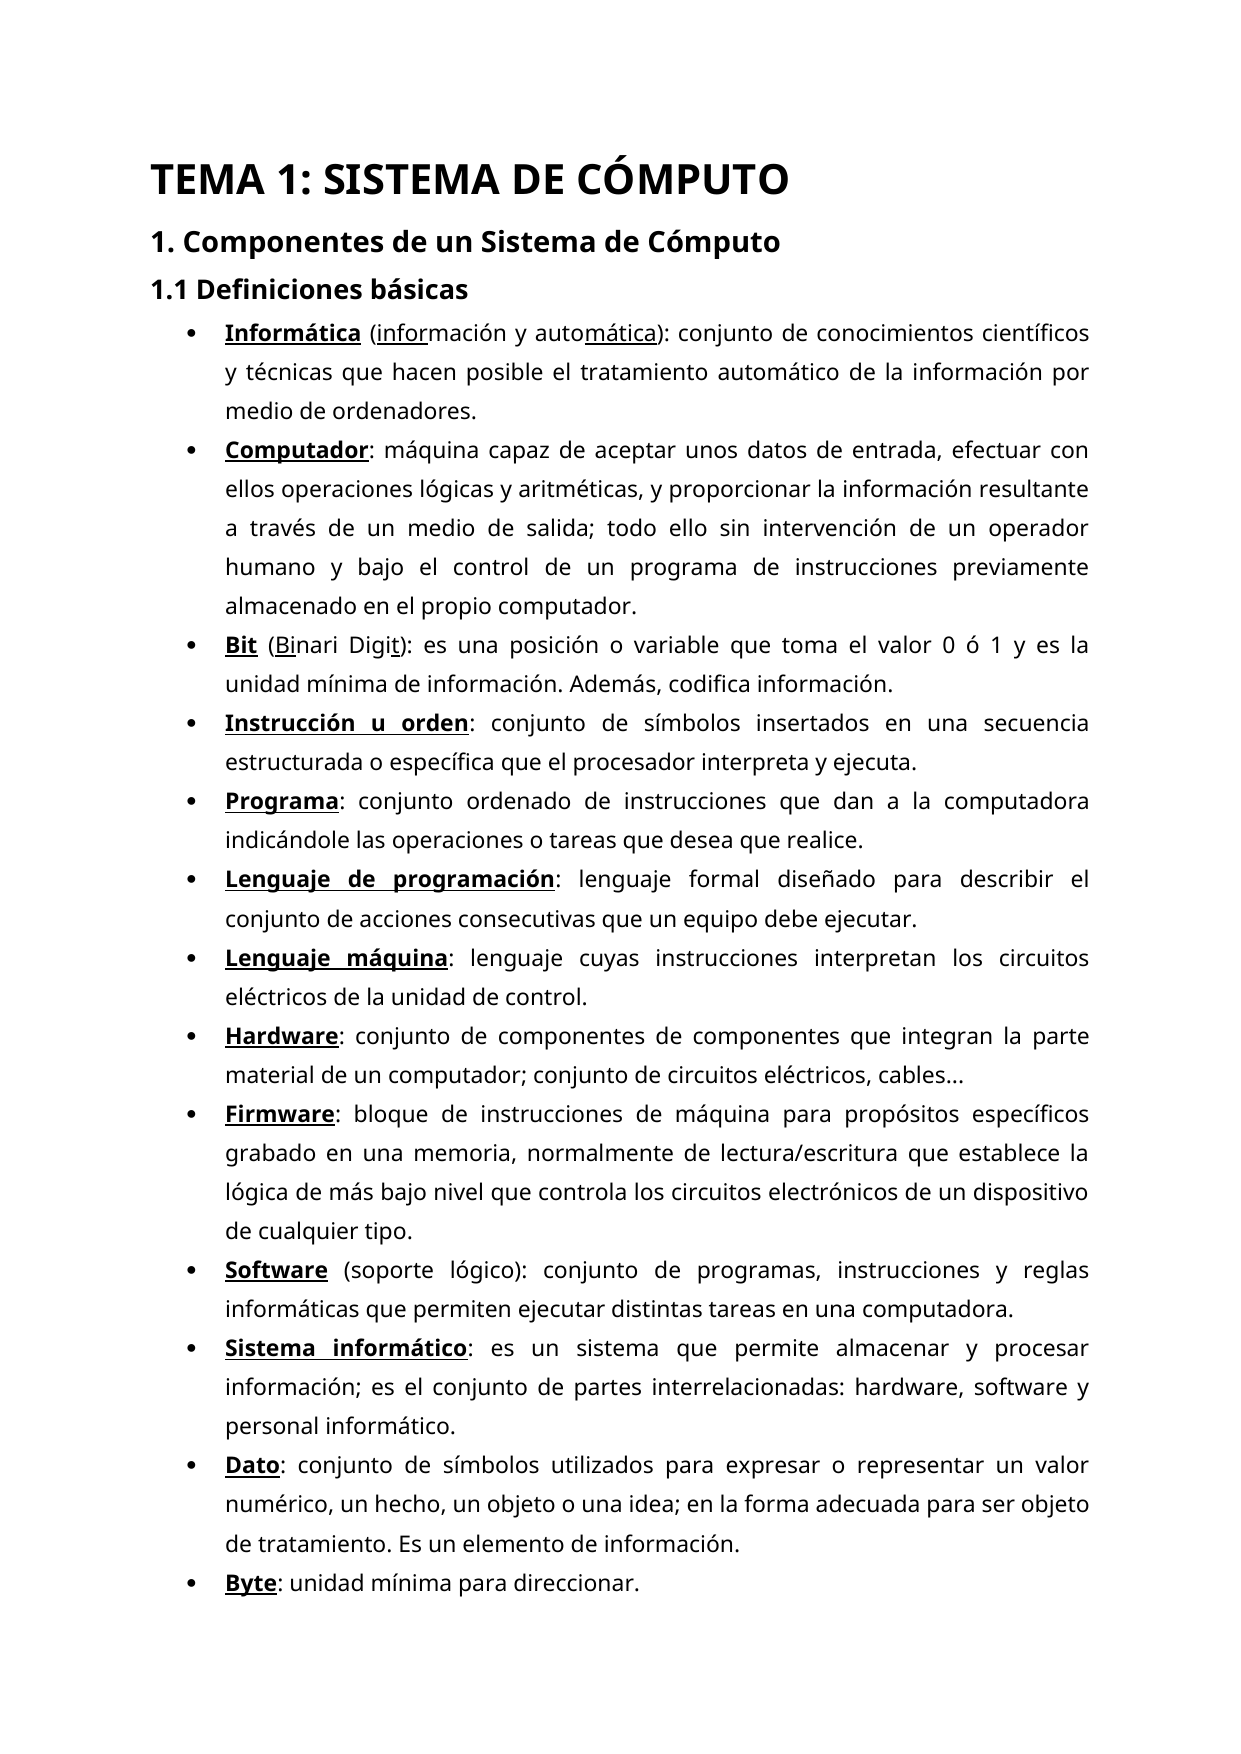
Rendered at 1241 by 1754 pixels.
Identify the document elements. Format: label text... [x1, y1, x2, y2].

list Computador: máquina capaz de aceptar unos datos de entrada, efectuar con ellos operaciones lógicas y aritméticas, y proporcionar la información resultante a través de un medio de salida; todo ello sin intervención de un operador humano y bajo el control de un programa de instrucciones previamente almacenado en el propio computador. [187, 434, 1090, 621]
list Lenguaje de programación: lenguaje formal diseñado para describir el conjunto de acciones consecutivas que un equipo debe ejecutar. [187, 863, 1090, 934]
subtitle 1.1 Definiciones básicas [150, 271, 1090, 307]
list Sistema informático: es un sistema que permite almacenar y procesar información; es el conjunto de partes interrelacionadas: hardware, software y personal informático. [187, 1332, 1090, 1442]
list Byte: unidad mínima para direccionar. [187, 1567, 1090, 1598]
list Firmware: bloque de instrucciones de máquina para propósitos específicos grabado en una memoria, normalmente de lectura/escritura que establece la lógica de más bajo nivel que controla los circuitos electrónicos de un dispositivo de cualquier tipo. [187, 1098, 1090, 1246]
list Software (soporte lógico): conjunto de programas, instrucciones y reglas informáticas que permiten ejecutar distintas tareas en una computadora. [187, 1254, 1090, 1324]
list Instrucción u orden: conjunto de símbolos insertados en una secuencia estructurada o específica que el procesador interpreta y ejecuta. [187, 707, 1090, 777]
list Programa: conjunto ordenado de instrucciones que dan a la computadora indicándole las operaciones o tareas que desea que realice. [187, 785, 1090, 856]
list Bit (Binari Digit): es una posición o variable que toma el valor 0 ó 1 y es la unidad mínima de información. Además, codifica información. [187, 629, 1090, 699]
subtitle 1. Componentes de un Sistema de Cómputo [150, 221, 1090, 261]
list Informática (información y automática): conjunto de conocimientos científicos y técnicas que hacen posible el tratamiento automático de la información por medio de ordenadores. [187, 317, 1090, 426]
list Dato: conjunto de símbolos utilizados para expresar o representar un valor numérico, un hecho, un objeto o una idea; en la forma adecuada para ser objeto de tratamiento. Es un elemento de información. [187, 1449, 1090, 1559]
list Hardware: conjunto de componentes de componentes que integran la parte material de un computador; conjunto de circuitos eléctricos, cables... [187, 1020, 1090, 1090]
list Lenguaje máquina: lenguaje cuyas instrucciones interpretan los circuitos eléctricos de la unidad de control. [187, 942, 1090, 1012]
text TEMA 1: SISTEMA DE CÓMPUTO [150, 150, 1090, 207]
